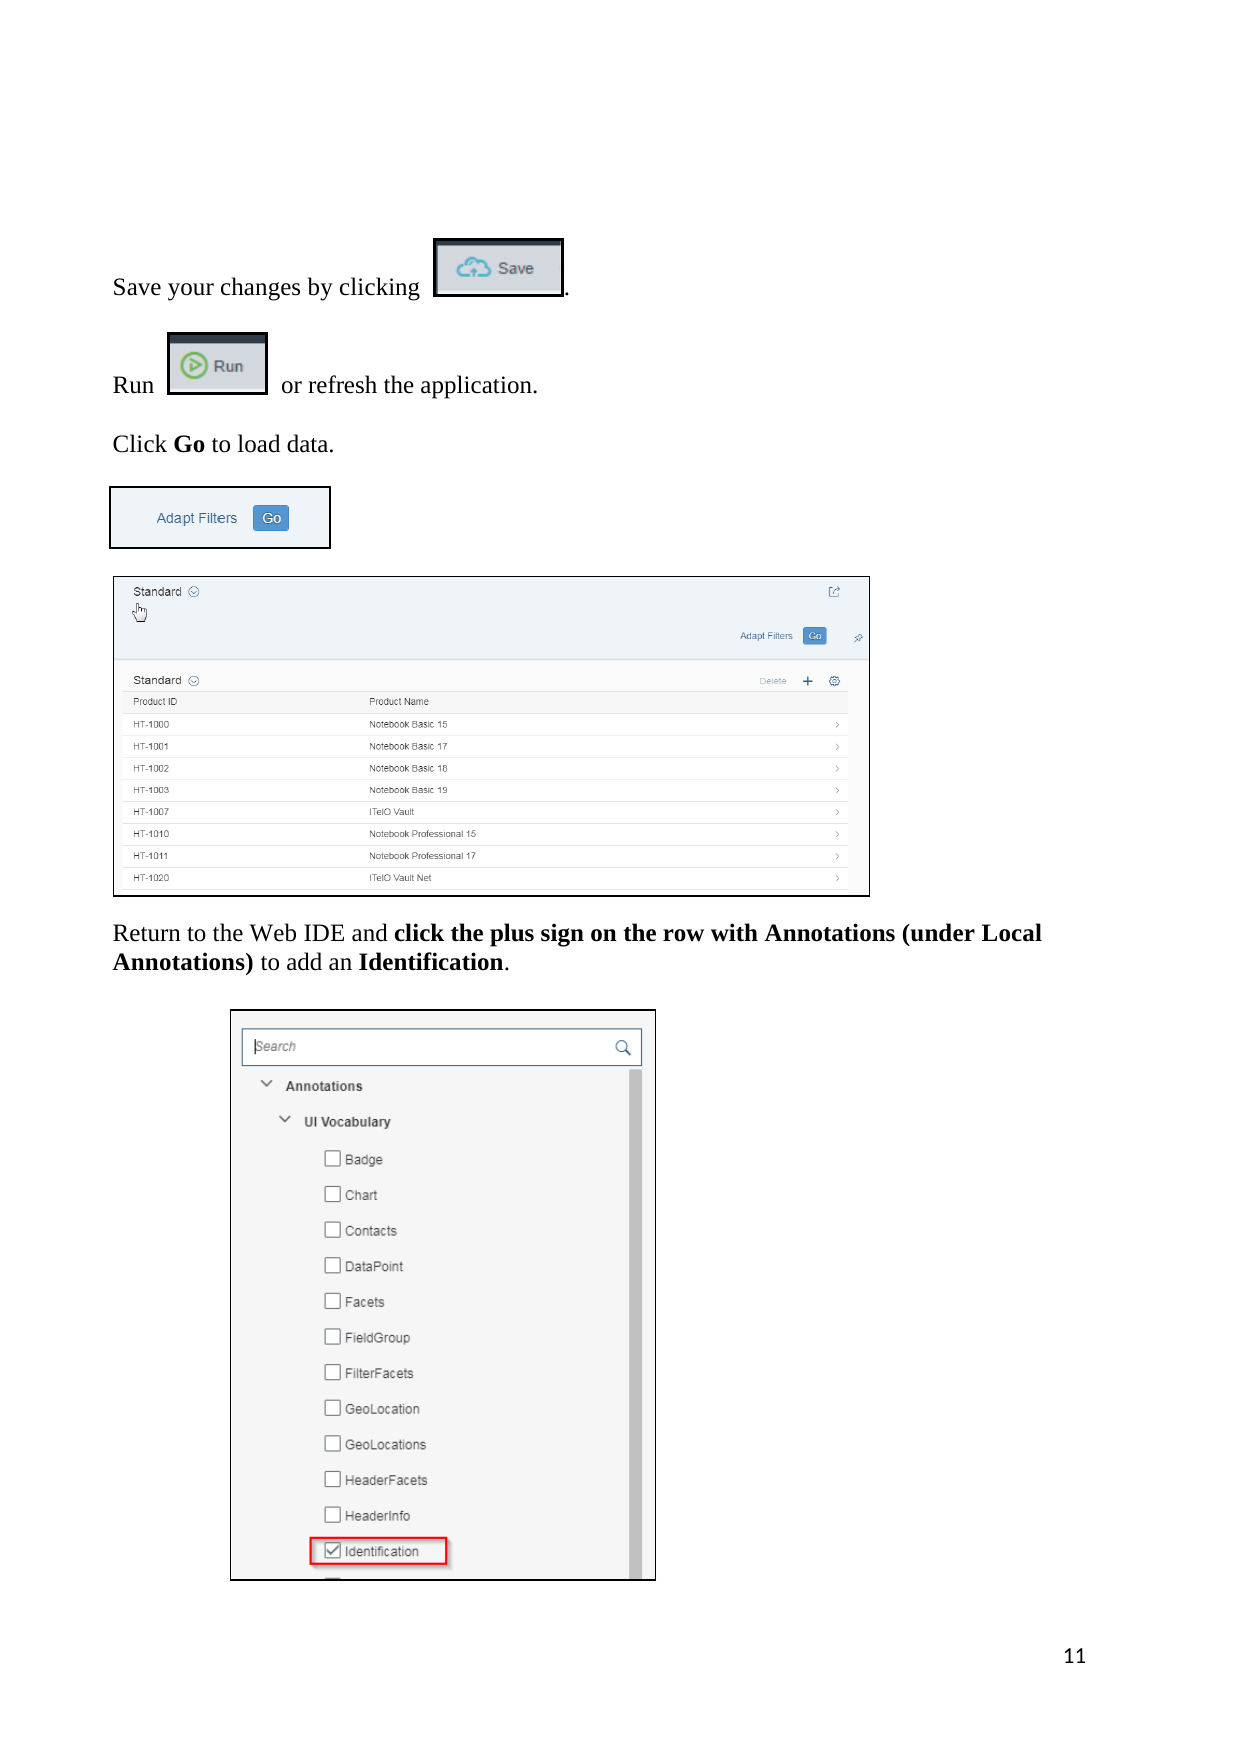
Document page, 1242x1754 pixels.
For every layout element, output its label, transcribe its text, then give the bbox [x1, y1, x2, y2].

text Save your changes by clicking . [112, 237, 1116, 302]
picture [170, 335, 265, 392]
picture [114, 577, 869, 895]
text Click Go to load data. [112, 429, 1116, 458]
picture [111, 488, 329, 547]
picture [436, 241, 561, 294]
text Run or refresh the application. [112, 332, 1116, 400]
text Return to the Web IDE and click the plus sign on the row with Annotations (under Local Annotations) to add an Identification. [112, 918, 1116, 975]
picture [231, 1011, 655, 1579]
